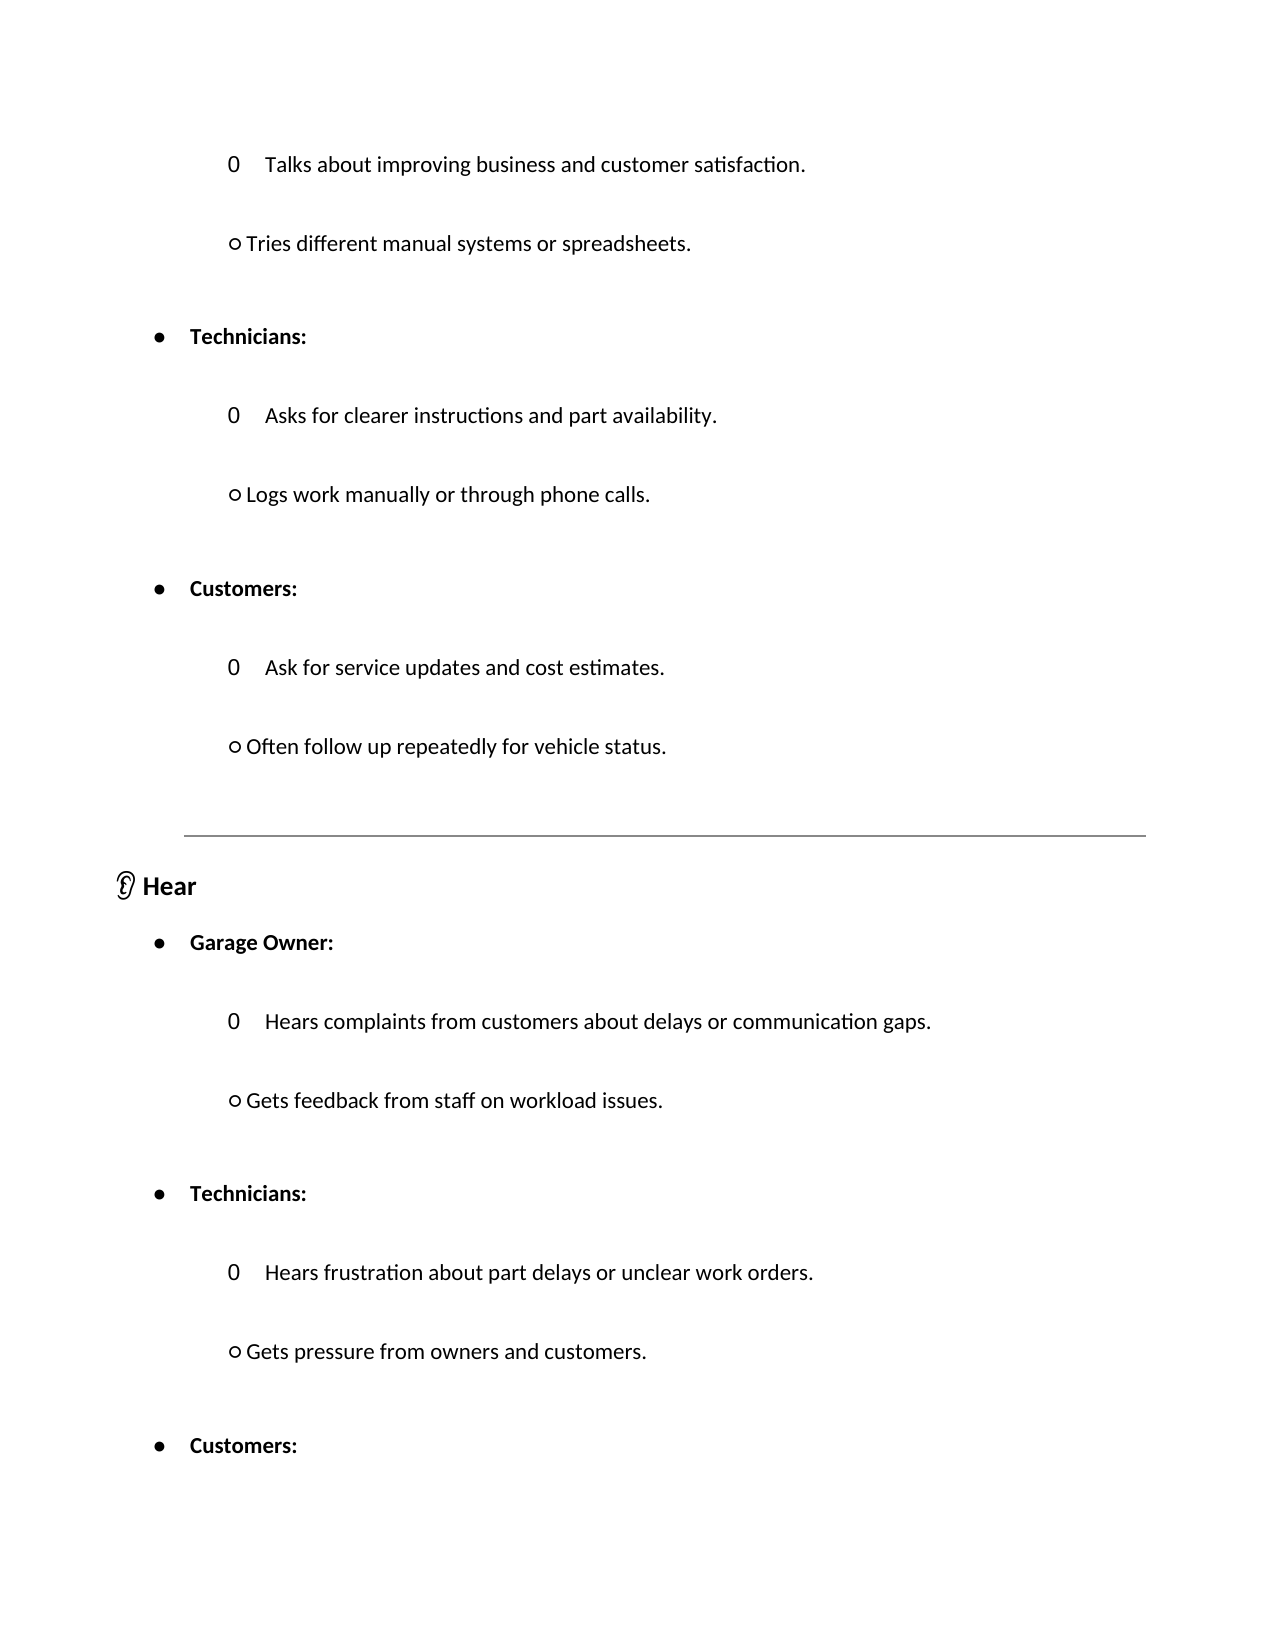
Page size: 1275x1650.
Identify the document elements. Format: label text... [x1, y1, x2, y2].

list Asks for clearer instructions and part availability. [227, 401, 1146, 429]
list Hears complaints from customers about delays or communication gaps. [227, 1007, 1146, 1035]
list Ask for service updates and cost estimates. [227, 653, 1146, 681]
list Customers: [152, 574, 1146, 602]
text ○ Often follow up repeatedly for vehicle status. [228, 732, 1146, 760]
list Technicians: [152, 1179, 1146, 1208]
text ○ Logs work manually or through phone calls. [228, 480, 1146, 508]
list Hears frustration about part delays or unclear work orders. [227, 1258, 1146, 1287]
list Technicians: [152, 322, 1146, 350]
subtitle 👂 Hear [115, 866, 1146, 903]
list Talks about improving business and customer satisfaction. [227, 150, 1146, 178]
list Garage Owner: [152, 928, 1146, 956]
list Customers: [152, 1431, 1146, 1459]
text ○ Gets pressure from owners and customers. [228, 1337, 1146, 1366]
text ○ Gets feedback from staff on workload issues. [228, 1086, 1146, 1114]
text ○ Tries different manual systems or spreadsheets. [228, 229, 1146, 257]
